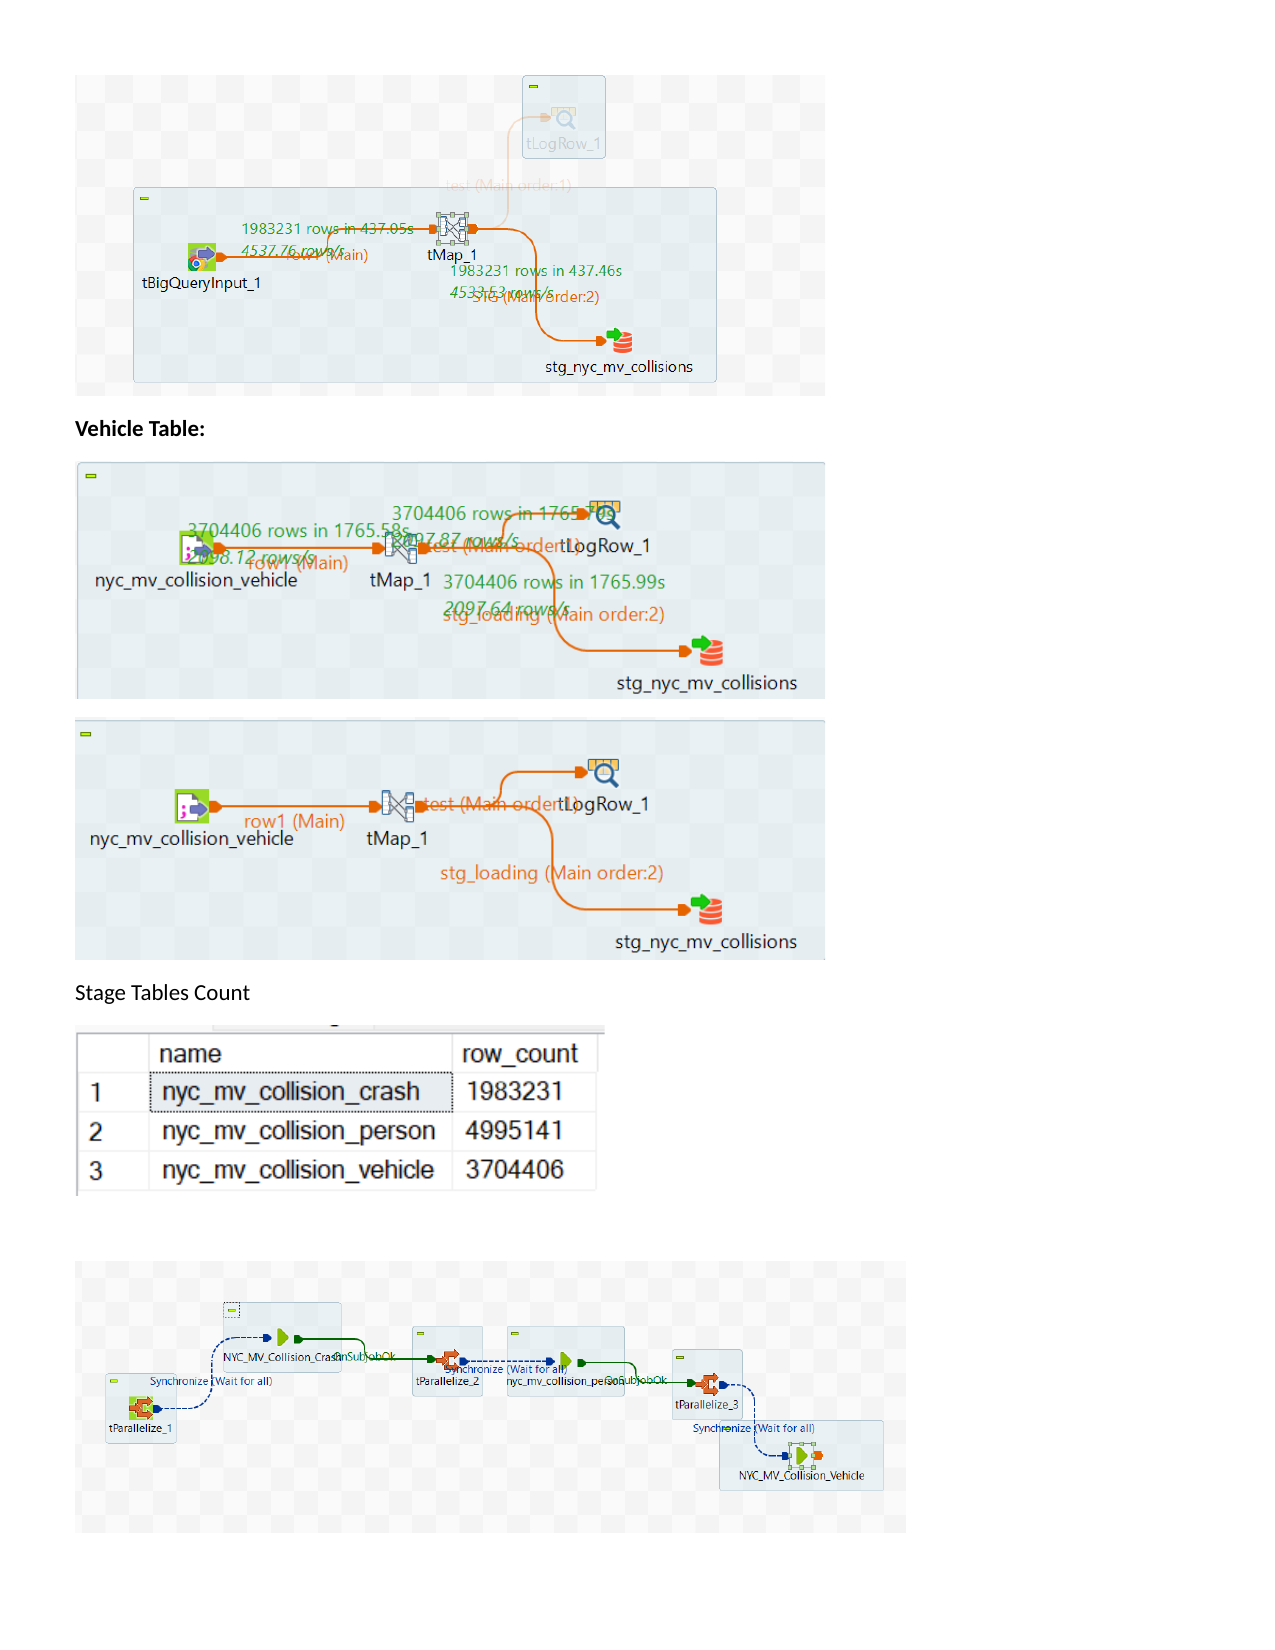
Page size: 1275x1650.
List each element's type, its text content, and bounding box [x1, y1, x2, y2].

picture [75, 717, 826, 960]
picture [75, 1025, 605, 1196]
picture [75, 1261, 906, 1533]
picture [75, 461, 826, 699]
picture [75, 75, 826, 396]
text Stage Tables Count [75, 978, 1200, 1006]
text Vehicle Table: [75, 414, 1200, 442]
